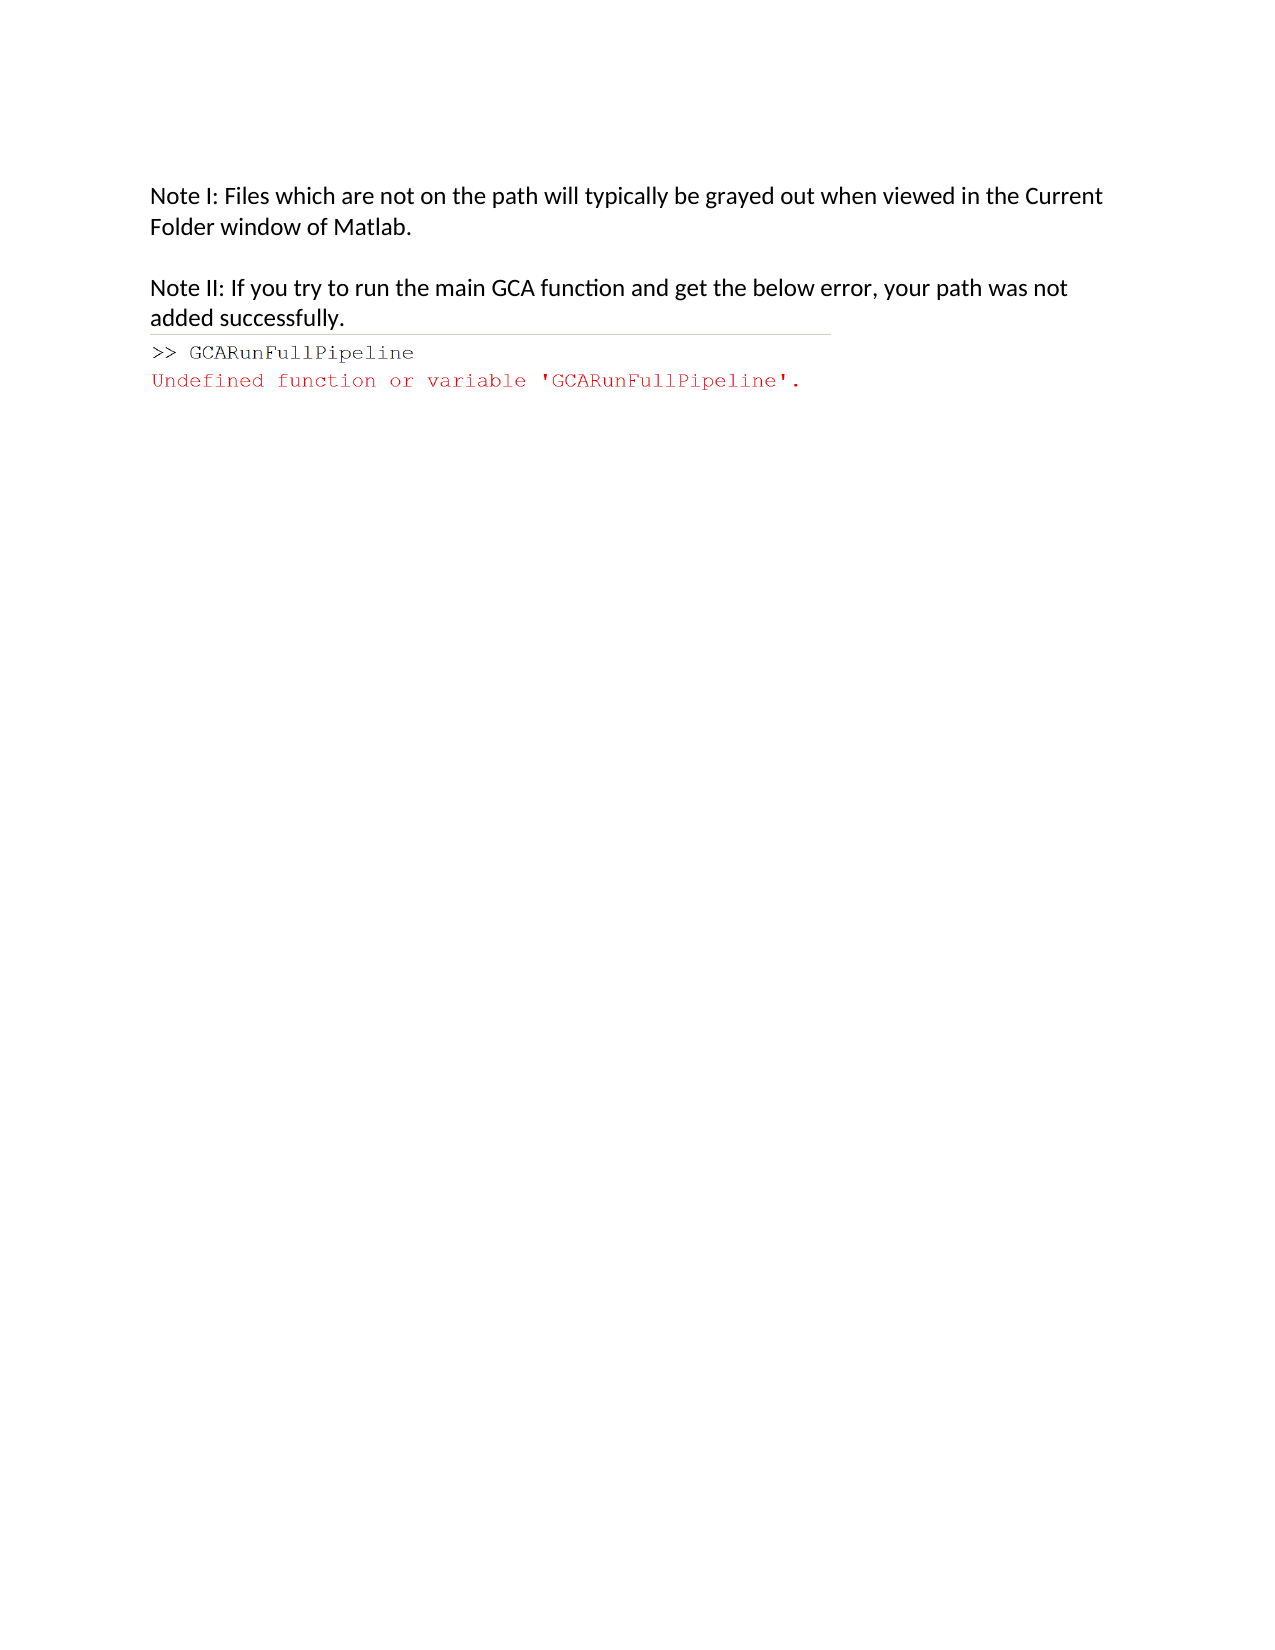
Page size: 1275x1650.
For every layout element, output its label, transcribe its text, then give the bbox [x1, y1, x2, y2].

text Note II: If you try to run the main GCA function and get the below error, your path was not added successfully. [150, 272, 1125, 333]
picture [150, 333, 831, 414]
text Note I: Files which are not on the path will typically be grayed out when viewed in the Current Folder window of Matlab. [150, 181, 1125, 242]
